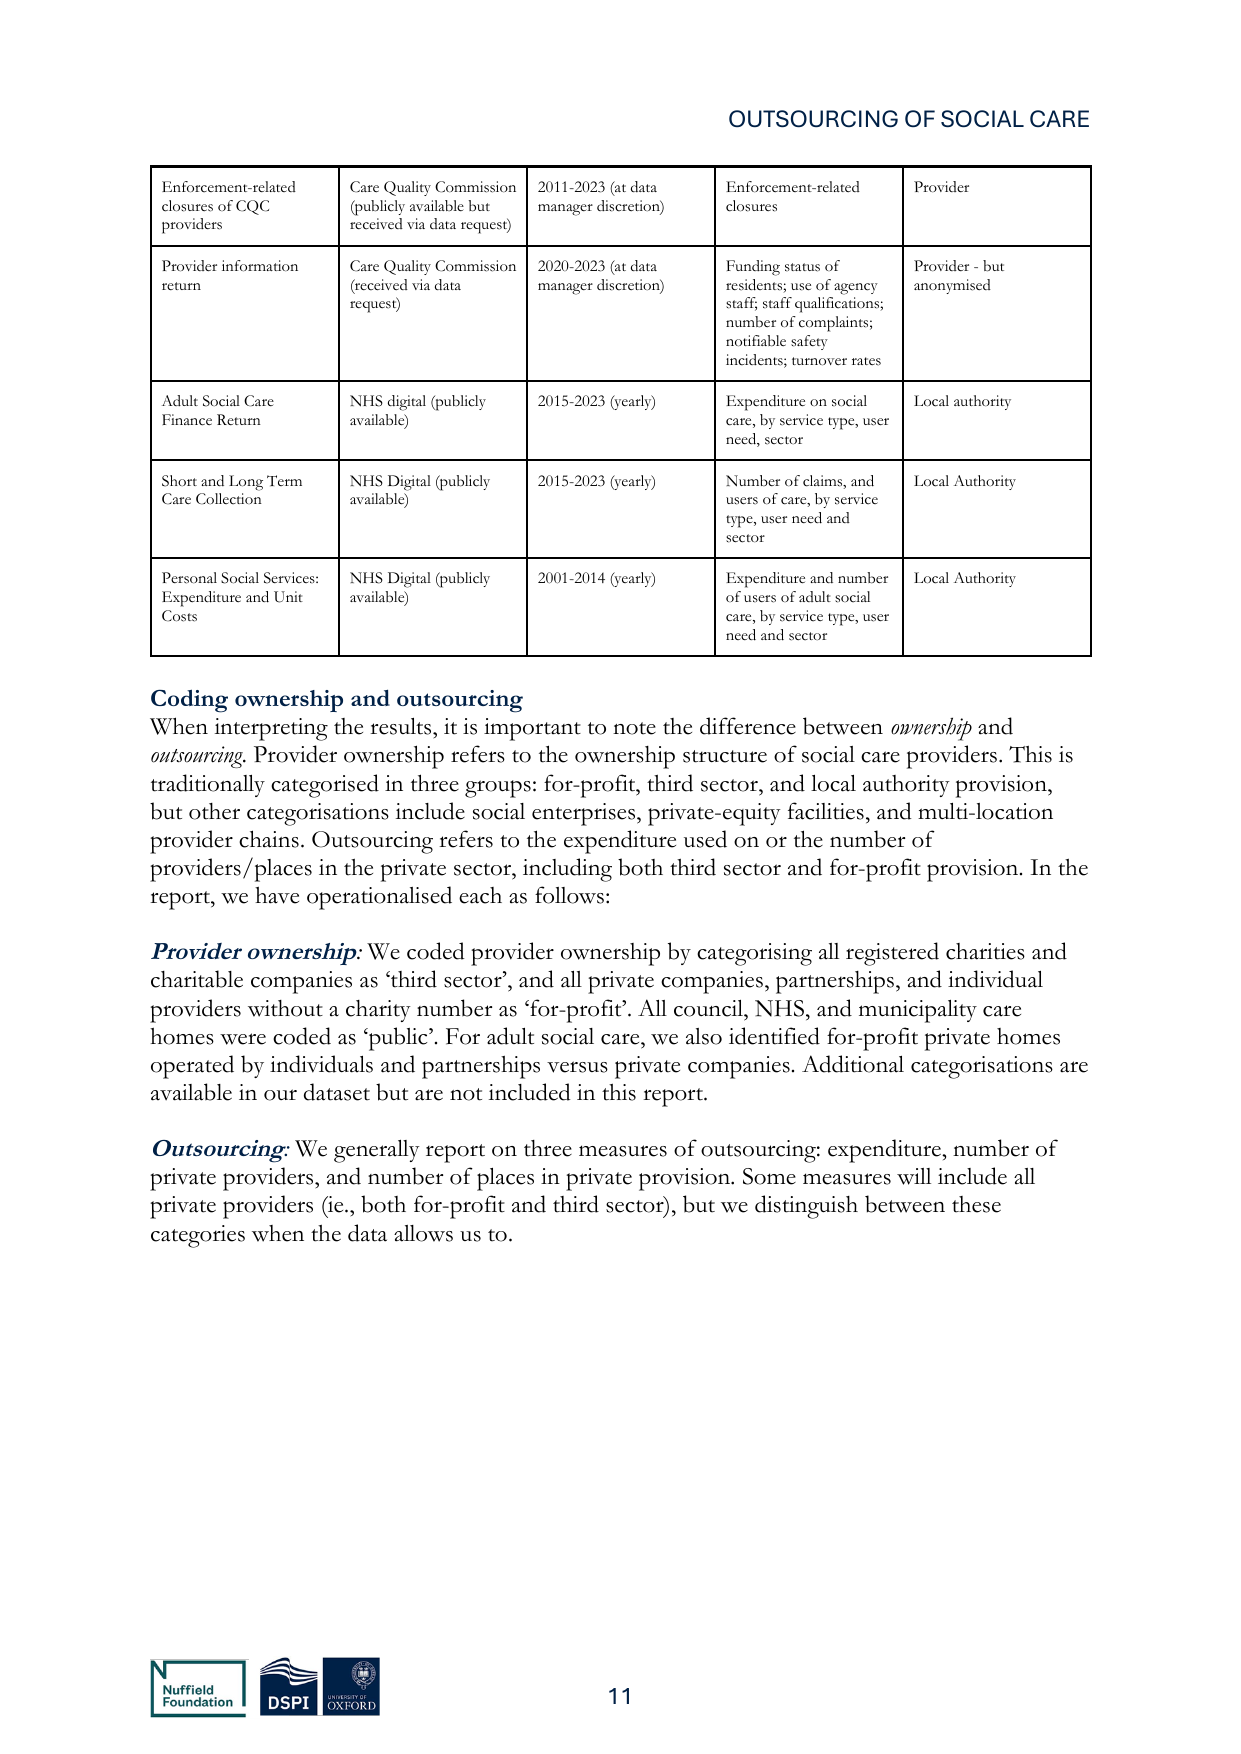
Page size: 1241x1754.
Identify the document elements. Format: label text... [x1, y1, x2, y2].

table_cell Adult Social Care Finance Return [152, 382, 338, 459]
table_cell Provider - but anonymised [904, 247, 1090, 380]
text When interpreting the results, it is important to note the difference between ownership and outsourcing. Provider ownership refers to the ownership structure of social care providers. This is traditionally categorised in three groups: for-profit, third sector, and local authority provision, but other categorisations include social enterprises, private-equity facilities, and multi-location provider chains. Outsourcing refers to the expenditure used on or the number of providers/places in the private sector, including both third sector and for-profit provision. In the report, we have operationalised each as follows: [150, 713, 1090, 910]
table_cell 2015-2023 (yearly) [528, 382, 714, 459]
table_cell Local Authority [904, 559, 1090, 655]
table_cell Care Quality Commission (received via data request) [340, 247, 526, 380]
table_cell Number of claims, and users of care, by service type, user need and sector [716, 461, 902, 557]
table_cell Enforcement-related closures [716, 168, 902, 244]
table_cell Local authority [904, 382, 1090, 459]
table_cell NHS Digital (publicly available) [340, 461, 526, 557]
table_cell Provider [904, 168, 1090, 244]
table_cell Provider information return [152, 247, 338, 380]
text Provider ownership: We coded provider ownership by categorising all registered charities and charitable companies as ‘third sector’, and all private companies, partnerships, and individual providers without a charity number as ‘for-profit’. All council, NHS, and municipality care homes were coded as ‘public’. For adult social care, we also identified for-profit private homes operated by individuals and partnerships versus private companies. Additional categorisations are available in our dataset but are not included in this report. [150, 938, 1090, 1107]
table_cell Personal Social Services: Expenditure and Unit Costs [152, 559, 338, 655]
table_cell Care Quality Commission (publicly available but received via data request) [340, 168, 526, 244]
table_cell Enforcement-related closures of CQC providers [152, 168, 338, 244]
table_cell Local Authority [904, 461, 1090, 557]
table_cell 2001-2014 (yearly) [528, 559, 714, 655]
table_cell Short and Long Term Care Collection [152, 461, 338, 557]
table_cell Funding status of residents; use of agency staff; staff qualifications; number of complaints; notifiable safety incidents; turnover rates [716, 247, 902, 380]
table_cell Expenditure on social care, by service type, user need, sector [716, 382, 902, 459]
picture [150, 1656, 380, 1721]
table_cell Expenditure and number of users of adult social care, by service type, user need and sector [716, 559, 902, 655]
table_cell NHS Digital (publicly available) [340, 559, 526, 655]
text Outsourcing: We generally report on three measures of outsourcing: expenditure, number of private providers, and number of places in private provision. Some measures will include all private providers (ie., both for-profit and third sector), but we distinguish between these categories when the data allows us to. [150, 1135, 1090, 1248]
table_cell 2020-2023 (at data manager discretion) [528, 247, 714, 380]
table_cell 2011-2023 (at data manager discretion) [528, 168, 714, 244]
table_cell NHS digital (publicly available) [340, 382, 526, 459]
text Coding ownership and outsourcing [150, 685, 1090, 713]
table_cell 2015-2023 (yearly) [528, 461, 714, 557]
